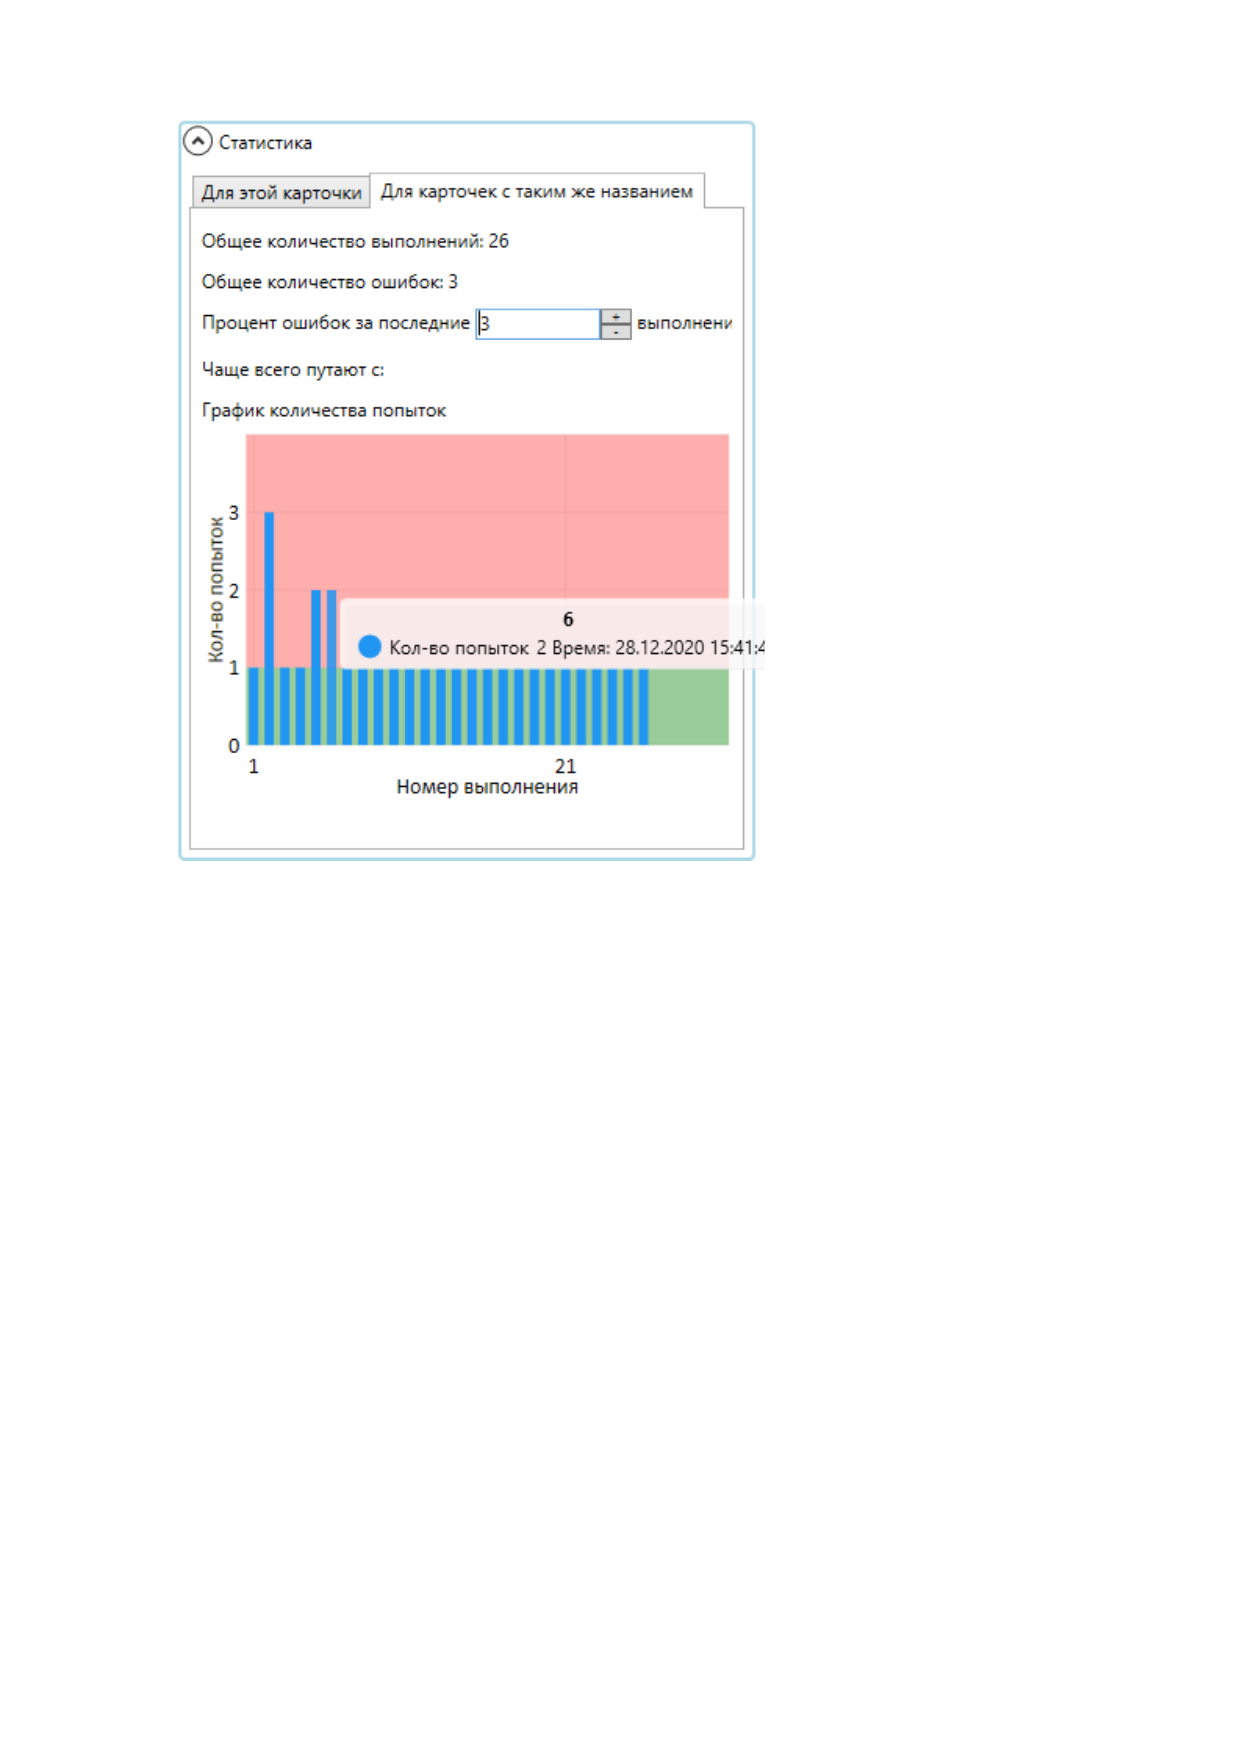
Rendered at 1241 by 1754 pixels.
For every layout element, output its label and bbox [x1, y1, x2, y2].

picture [177, 118, 765, 861]
